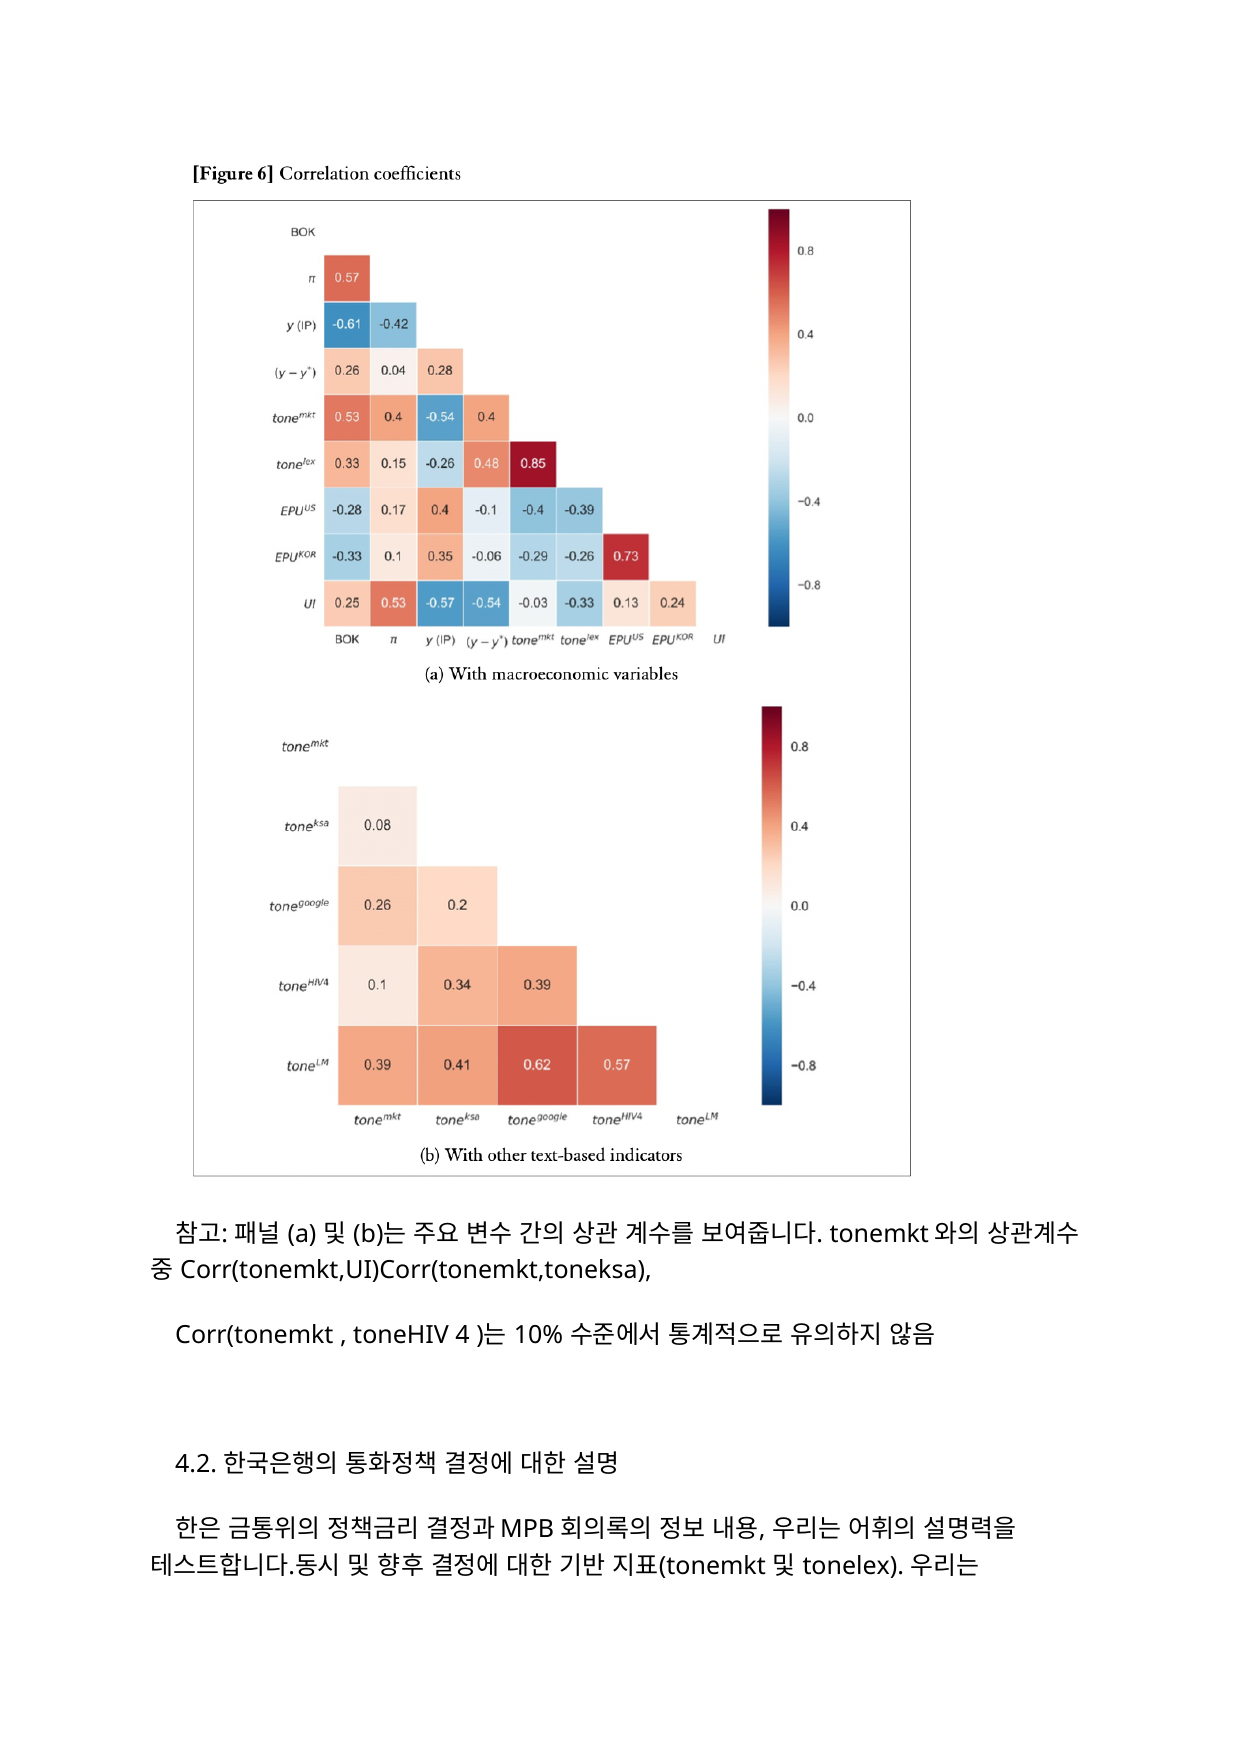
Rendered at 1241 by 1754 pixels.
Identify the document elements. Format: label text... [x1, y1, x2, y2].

text Corr(tonemkt , toneHIV 4 )는 10% 수준에서 통계적으로 유의하지 않음 [150, 1315, 1090, 1351]
text 4.2. 한국은행의 통화정책 결정에 대한 설명 [150, 1443, 1090, 1480]
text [150, 1509, 1090, 1581]
text 참고: 패널 (a) 및 (b)는 주요 변수 간의 상관 계수를 보여줍니다. tonemkt와의 상관계수 중 Corr(tonemkt,UI)Corr(tonemkt,toneksa), [150, 1213, 1090, 1286]
picture [175, 150, 925, 1184]
